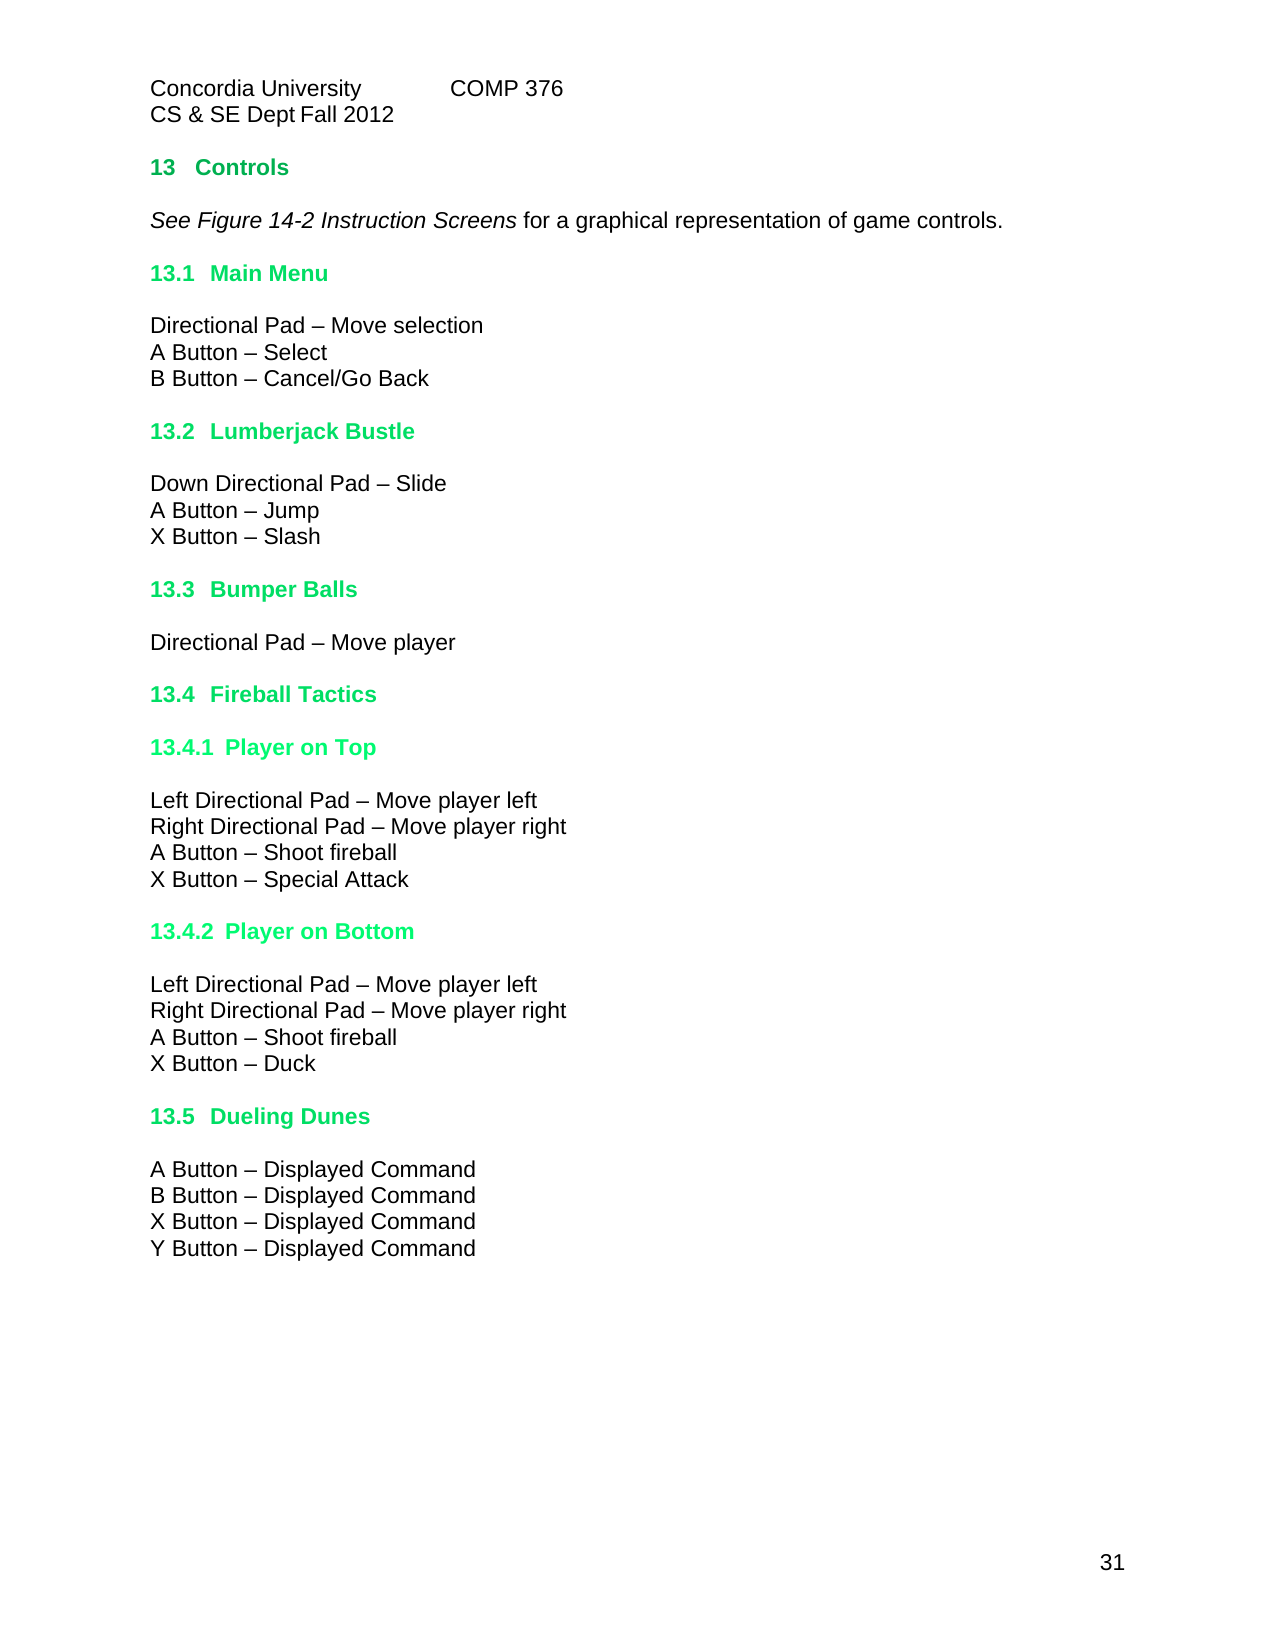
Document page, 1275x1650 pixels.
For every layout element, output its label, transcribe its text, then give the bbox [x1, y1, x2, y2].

text A Button – Shoot fireball [150, 1024, 1125, 1050]
text X Button – Slash [150, 523, 1125, 549]
text B Button – Cancel/Go Back [150, 365, 1125, 391]
text A Button – Jump [150, 497, 1125, 523]
text Left Directional Pad – Move player left [150, 971, 1125, 997]
text A Button – Select [150, 338, 1125, 365]
subtitle Lumberjack Bustle [150, 418, 1125, 444]
subtitle Controls [150, 154, 1125, 180]
subtitle Player on Top [150, 734, 1125, 760]
text Directional Pad – Move selection [150, 312, 1125, 338]
text Right Directional Pad – Move player right [150, 997, 1125, 1024]
subtitle Fireball Tactics [150, 681, 1125, 707]
text X Button – Special Attack [150, 866, 1125, 892]
text See Figure 14-2 Instruction Screens for a graphical representation of game controls. [150, 207, 1125, 233]
text X Button – Duck [150, 1050, 1125, 1076]
text X Button – Displayed Command [150, 1208, 1125, 1234]
subtitle Bumper Balls [150, 576, 1125, 602]
subtitle Player on Bottom [150, 918, 1125, 945]
text Right Directional Pad – Move player right [150, 813, 1125, 839]
subtitle Dueling Dunes [150, 1103, 1125, 1129]
text Directional Pad – Move player [150, 628, 1125, 655]
text Down Directional Pad – Slide [150, 470, 1125, 497]
text A Button – Displayed Command [150, 1156, 1125, 1182]
text Y Button – Displayed Command [150, 1234, 1125, 1261]
subtitle Main Menu [150, 259, 1125, 286]
text Left Directional Pad – Move player left [150, 787, 1125, 813]
text B Button – Displayed Command [150, 1182, 1125, 1208]
text A Button – Shoot fireball [150, 839, 1125, 866]
